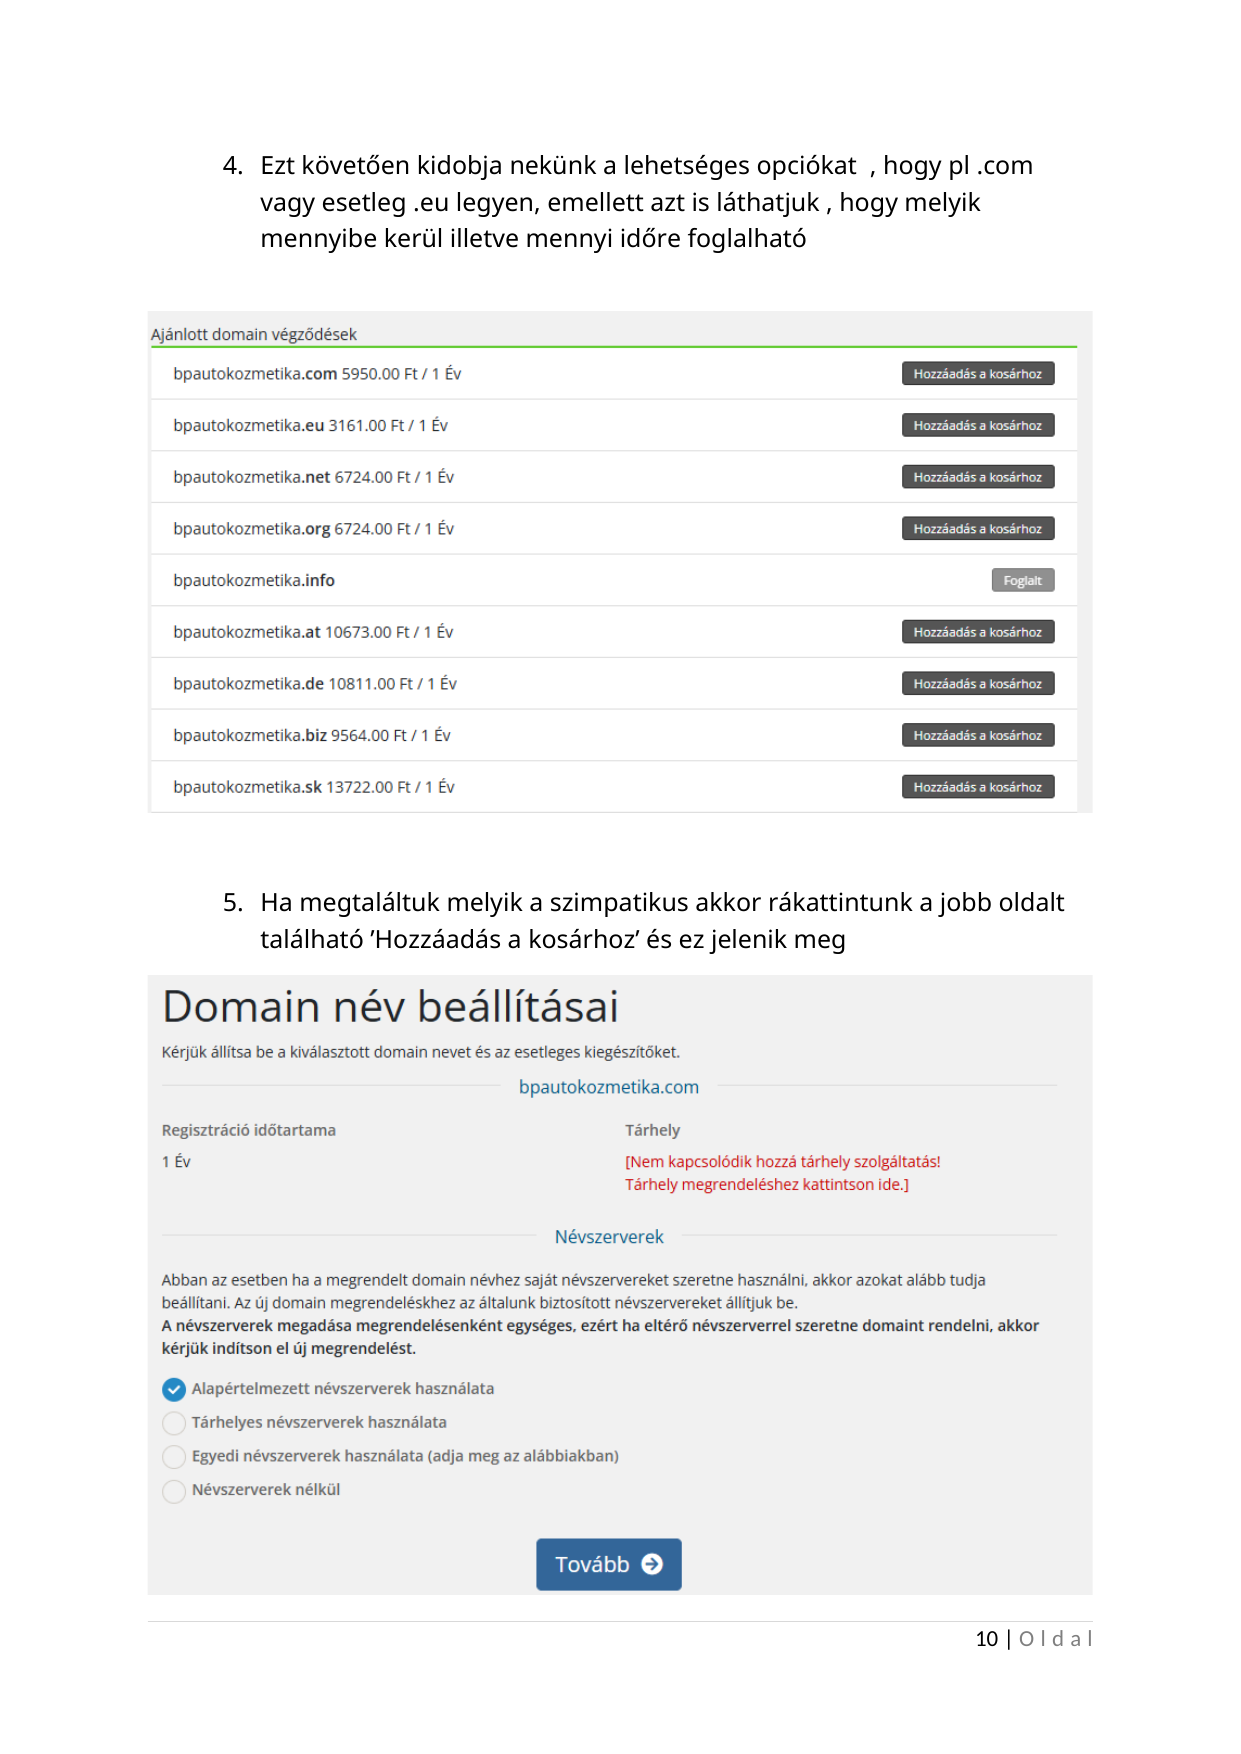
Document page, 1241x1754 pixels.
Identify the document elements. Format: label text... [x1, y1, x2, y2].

list Ezt követően kidobja nekünk a lehetséges opciókat , hogy pl .com vagy esetleg .eu legyen, emellett azt is láthatjuk , hogy melyik mennyibe kerül illetve mennyi időre foglalható [223, 148, 1093, 255]
list Ha megtaláltuk melyik a szimpatikus akkor rákattintunk a jobb oldalt található ’Hozzáadás a kosárhoz’ és ez jelenik meg [223, 885, 1093, 956]
picture [147, 311, 1093, 813]
picture [147, 975, 1093, 1595]
